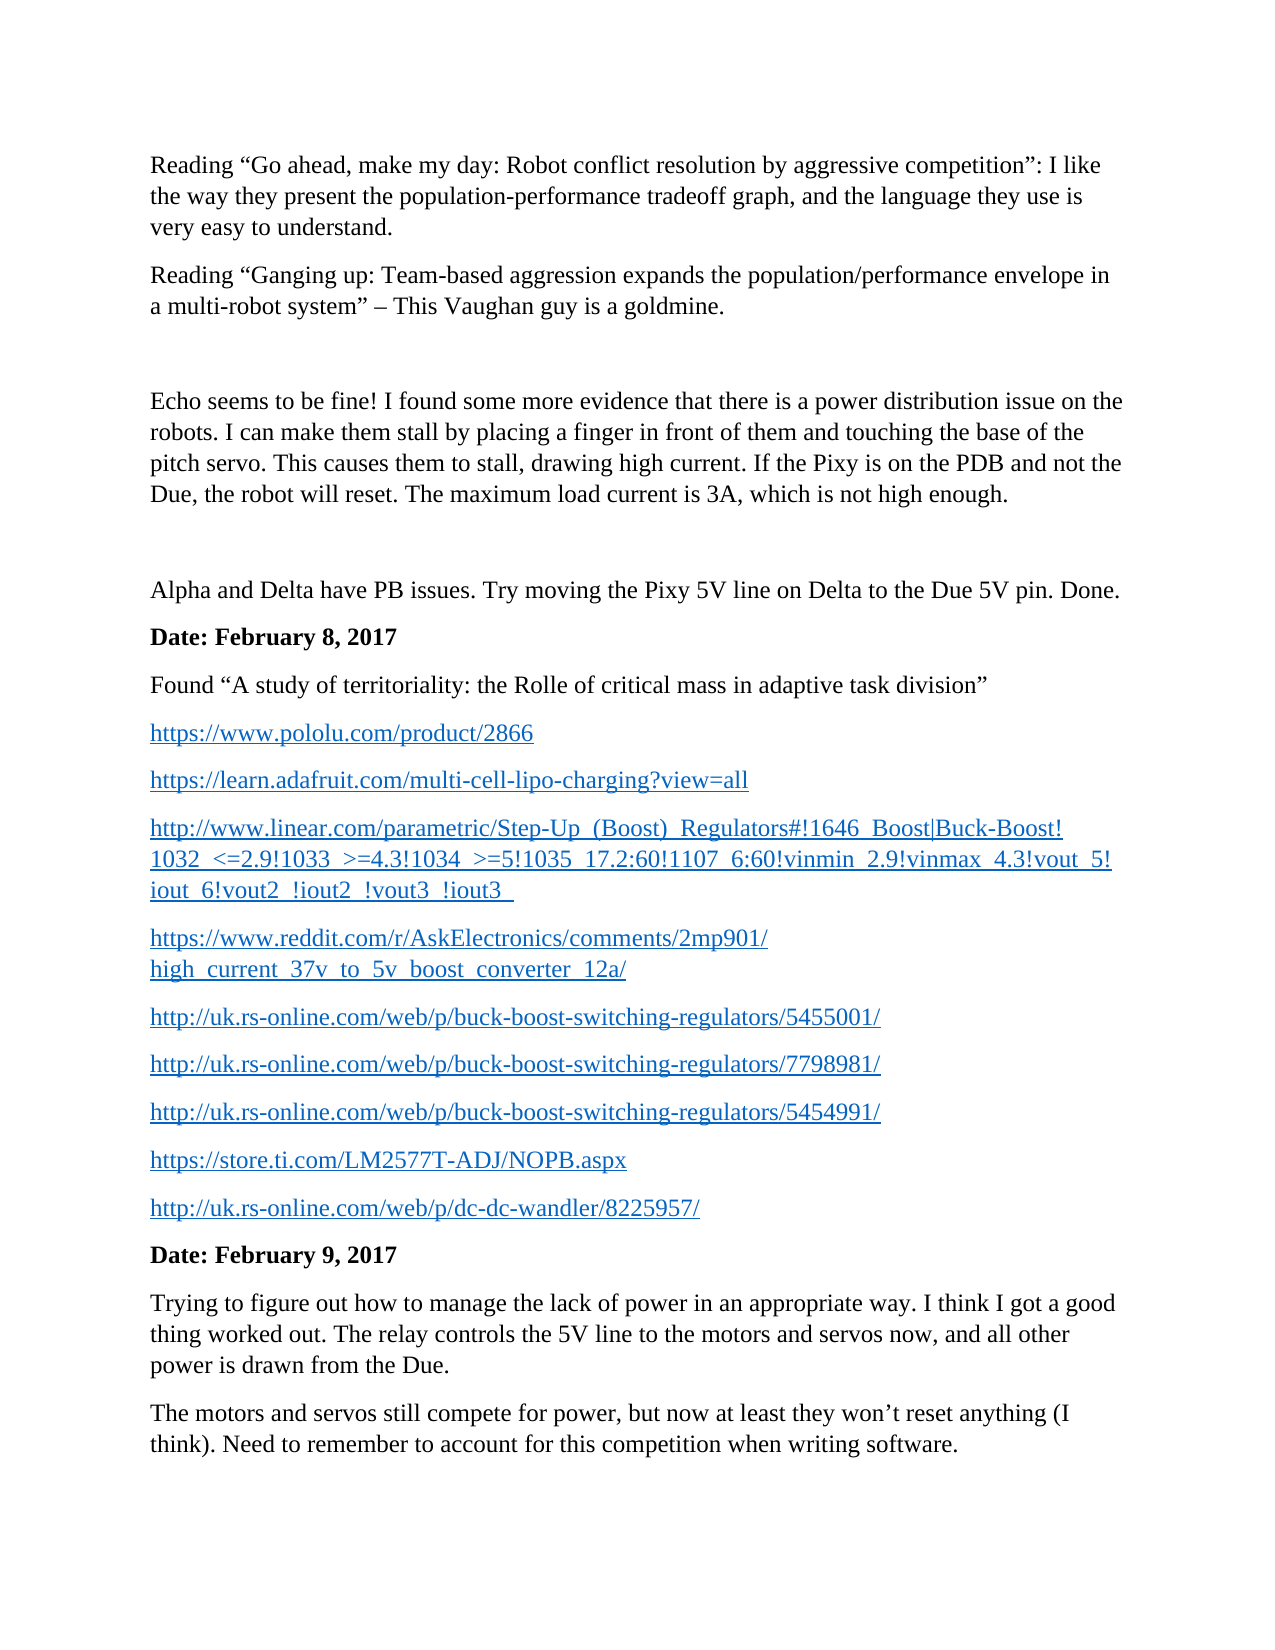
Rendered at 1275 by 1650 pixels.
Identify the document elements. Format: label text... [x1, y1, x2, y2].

text Date: February 8, 2017 [150, 622, 1125, 651]
text http://www.linear.com/parametric/Step-Up_(Boost)_Regulators#!1646_Boost|Buck-Boost!1032_<=2.9!1033_>=4.3!1034_>=5!1035_17.2:60!1107_6:60!vinmin_2.9!vinmax_4.3!vout_5!iout_6!vout2_!iout2_!vout3_!iout3_ [150, 813, 1125, 904]
text Trying to figure out how to manage the lack of power in an appropriate way. I think I got a good thing worked out. The relay controls the 5V line to the motors and servos now, and all other power is drawn from the Due. [150, 1288, 1125, 1379]
text https://store.ti.com/LM2577T-ADJ/NOPB.aspx [150, 1145, 1125, 1174]
text The motors and servos still compete for power, but now at least they won’t reset anything (I think). Need to remember to account for this competition when writing software. [150, 1398, 1125, 1458]
text http://uk.rs-online.com/web/p/buck-boost-switching-regulators/5454991/ [150, 1097, 1125, 1126]
text https://www.reddit.com/r/AskElectronics/comments/2mp901/high_current_37v_to_5v_boost_converter_12a/ [150, 923, 1125, 983]
text Echo seems to be fine! I found some more evidence that there is a power distribution issue on the robots. I can make them stall by placing a finger in front of them and touching the base of the pitch servo. This causes them to stall, drawing high current. If the Pixy is on the PDB and not the Due, the robot will reset. The maximum load current is 3A, which is not high enough. [150, 386, 1125, 508]
text Reading “Go ahead, make my day: Robot conflict resolution by aggressive competition”: I like the way they present the population-performance tradeoff graph, and the language they use is very easy to understand. [150, 150, 1125, 241]
text https://www.pololu.com/product/2866 [150, 718, 1125, 747]
text Date: February 9, 2017 [214, 1240, 1125, 1269]
text Found “A study of territoriality: the Rolle of critical mass in adaptive task division” [150, 670, 1125, 699]
text https://learn.adafruit.com/multi-cell-lipo-charging?view=all [150, 766, 1125, 794]
text http://uk.rs-online.com/web/p/dc-dc-wandler/8225957/ [150, 1193, 1125, 1221]
text http://uk.rs-online.com/web/p/buck-boost-switching-regulators/7798981/ [150, 1049, 1125, 1078]
text http://uk.rs-online.com/web/p/buck-boost-switching-regulators/5455001/ [150, 1002, 1125, 1031]
text Reading “Ganging up: Team-based aggression expands the population/performance envelope in a multi-robot system” – This Vaughan guy is a goldmine. [150, 260, 1125, 319]
text Alpha and Delta have PB issues. Try moving the Pixy 5V line on Delta to the Due 5V pin. Done. [150, 575, 1125, 603]
